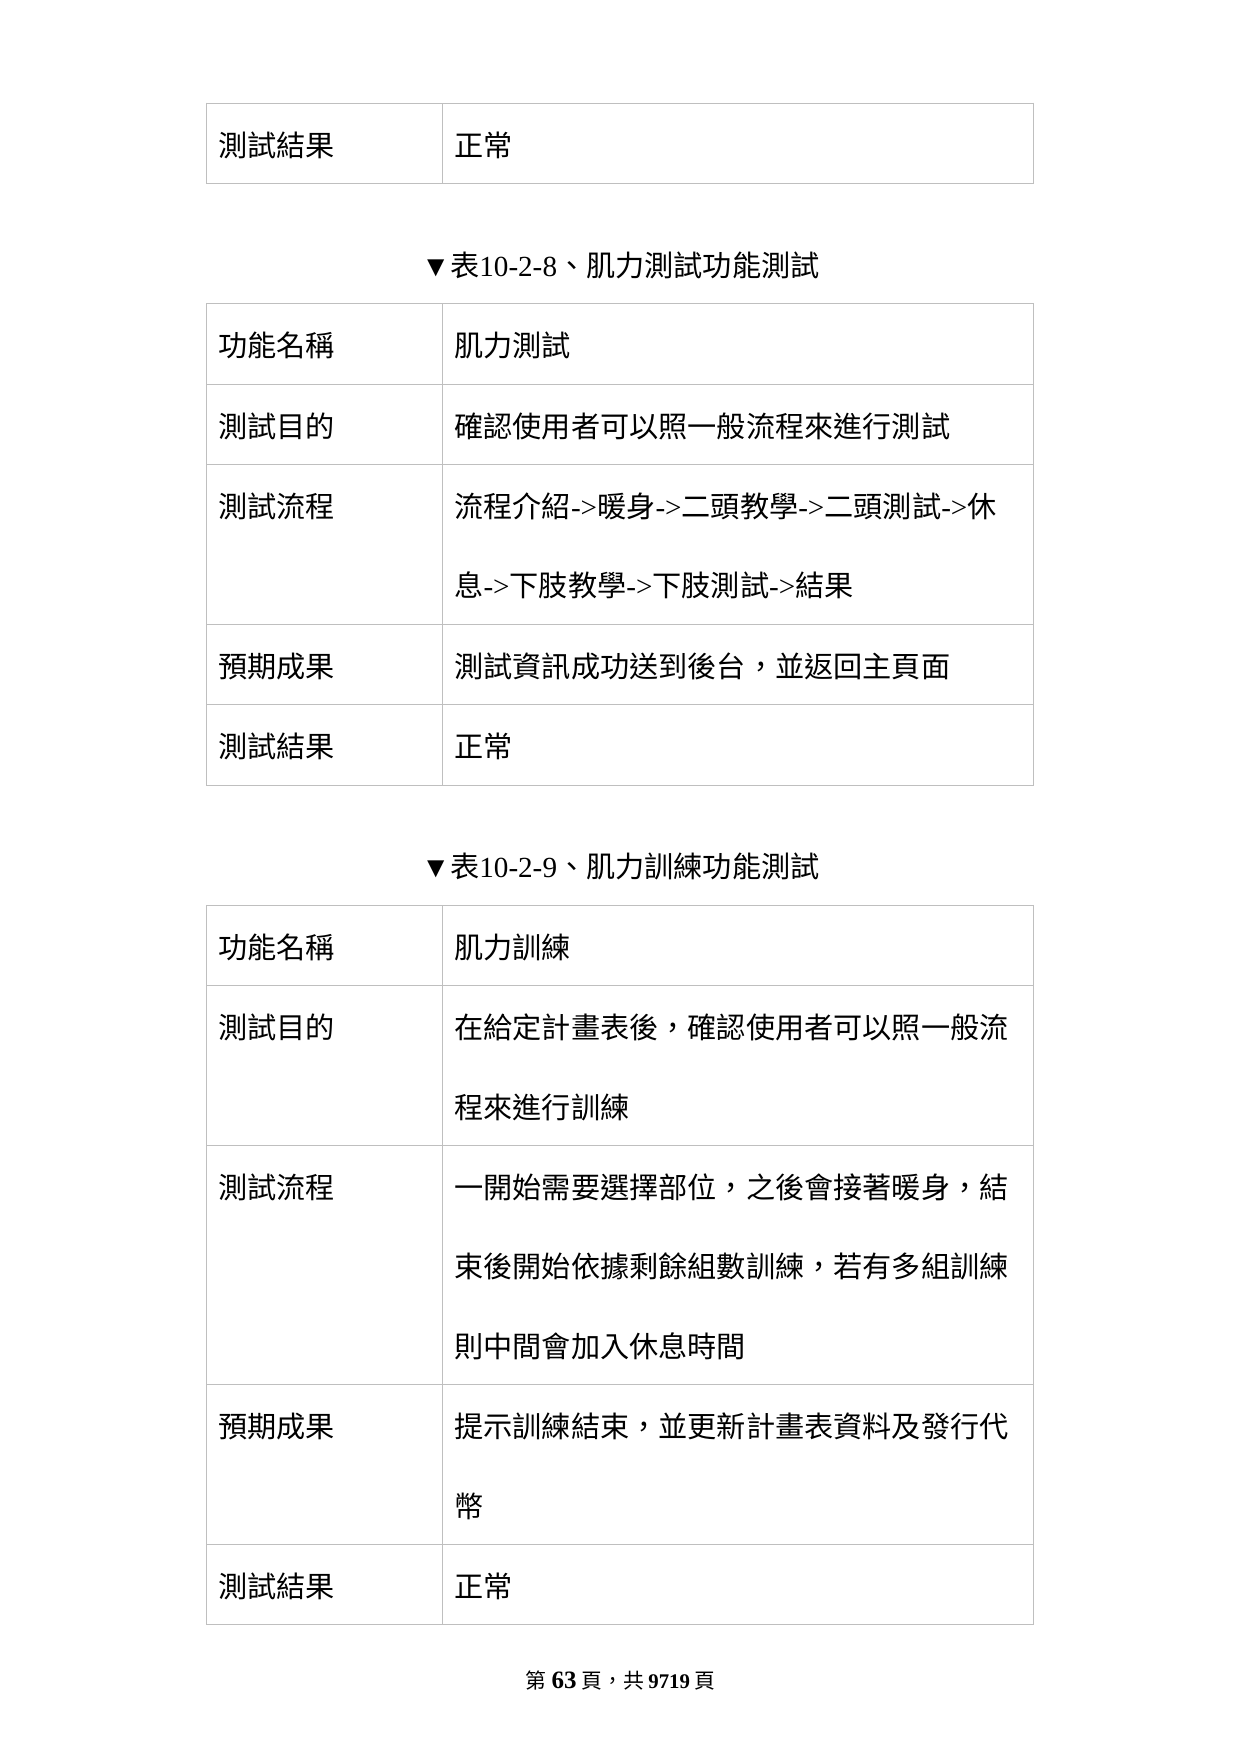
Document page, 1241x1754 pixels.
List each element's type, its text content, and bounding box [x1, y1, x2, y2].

table_cell 確認使用者可以照一般流程來進行測試 [443, 385, 1033, 464]
table_header 肌力訓練 [443, 906, 1033, 985]
table_cell 正常 [443, 705, 1033, 785]
table_cell 測試結果 [207, 1545, 442, 1624]
table_cell 流程介紹->暖身->二頭教學->二頭測試->休息->下肢教學->下肢測試->結果 [443, 465, 1033, 624]
table_cell 測試目的 [207, 385, 442, 464]
table_cell 測試資訊成功送到後台，並返回主頁面 [443, 625, 1033, 704]
table_cell 測試流程 [207, 1146, 442, 1384]
table_header 肌力測試 [443, 304, 1033, 384]
table_cell 測試目的 [207, 986, 442, 1145]
table_cell 提示訓練結束，並更新計畫表資料及發行代幣 [443, 1385, 1033, 1544]
table_cell 在給定計畫表後，確認使用者可以照一般流程來進行訓練 [443, 986, 1033, 1145]
table_cell 測試流程 [207, 465, 442, 624]
table_cell 一開始需要選擇部位，之後會接著暖身，結束後開始依據剩餘組數訓練，若有多組訓練則中間會加入休息時間 [443, 1146, 1033, 1384]
table_header 功能名稱 [207, 304, 442, 384]
table_cell 預期成果 [207, 625, 442, 704]
table_cell 正常 [443, 1545, 1033, 1624]
table_cell 預期成果 [207, 1385, 442, 1544]
table_cell 測試結果 [207, 705, 442, 785]
table_header 功能名稱 [207, 906, 442, 985]
table_cell 測試結果 [207, 104, 442, 183]
table_cell 正常 [443, 104, 1033, 183]
